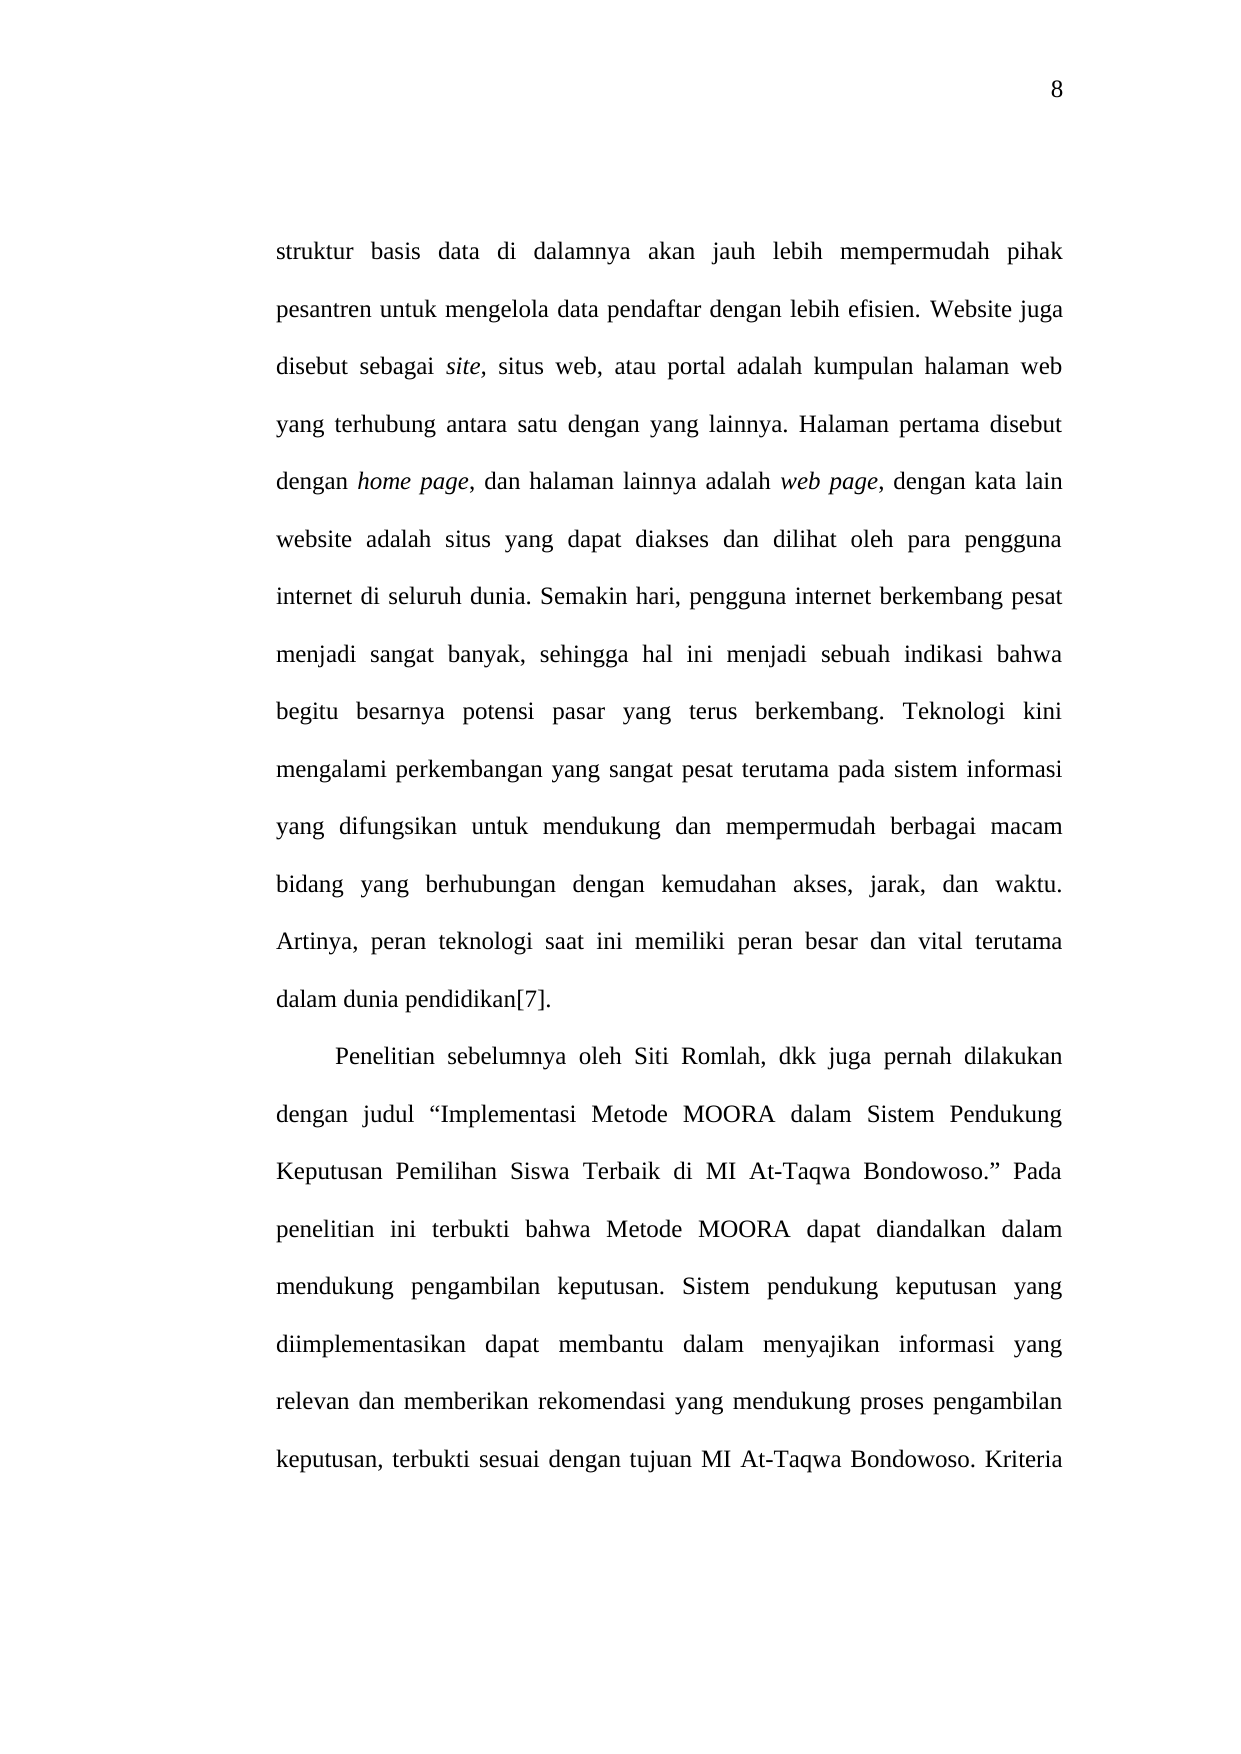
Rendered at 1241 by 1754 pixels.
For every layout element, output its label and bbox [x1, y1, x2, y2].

list [276, 1041, 1063, 1472]
list [276, 236, 1063, 1012]
